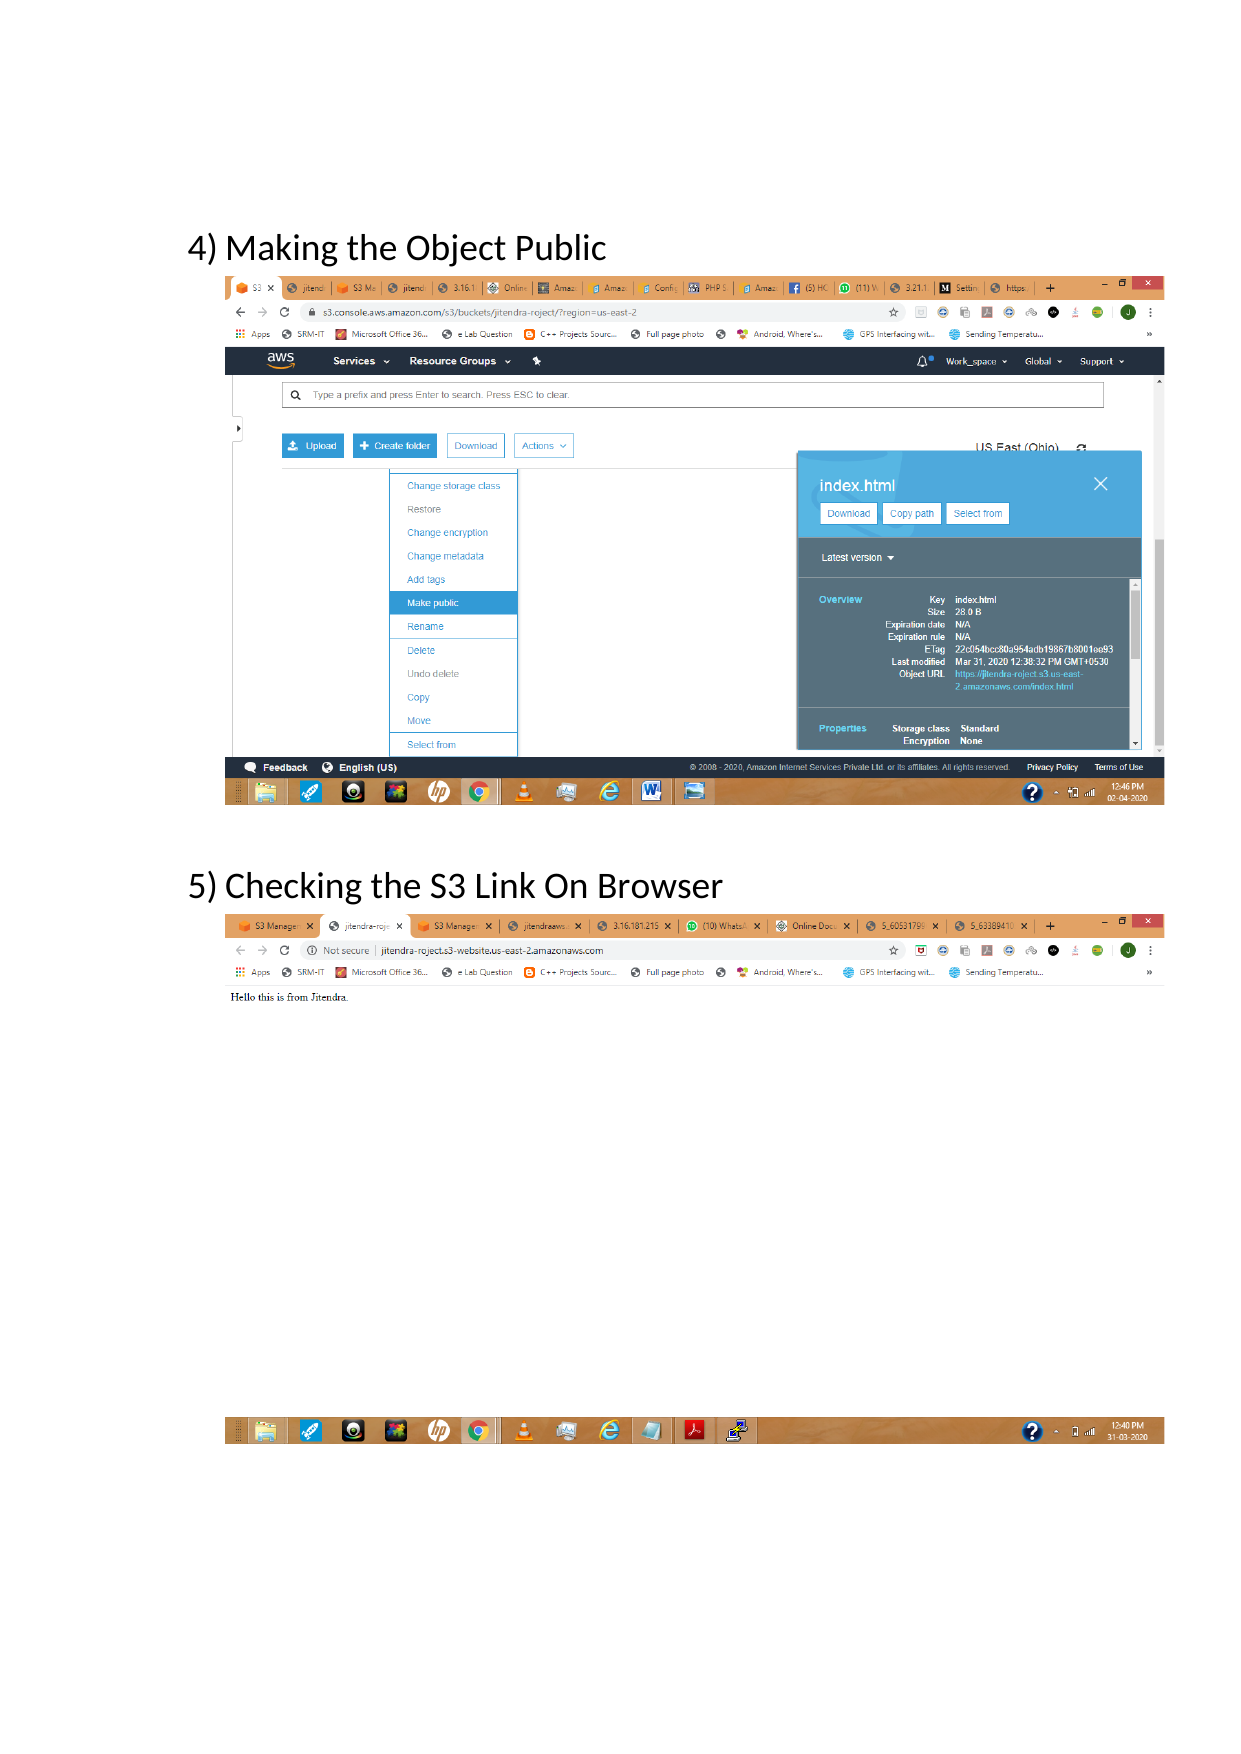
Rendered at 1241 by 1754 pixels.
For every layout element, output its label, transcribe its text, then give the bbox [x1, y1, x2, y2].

picture [225, 914, 1165, 1444]
list Checking the S3 Link On Browser [187, 862, 1090, 908]
list Making the Object Public [187, 223, 1090, 269]
picture [225, 276, 1165, 805]
